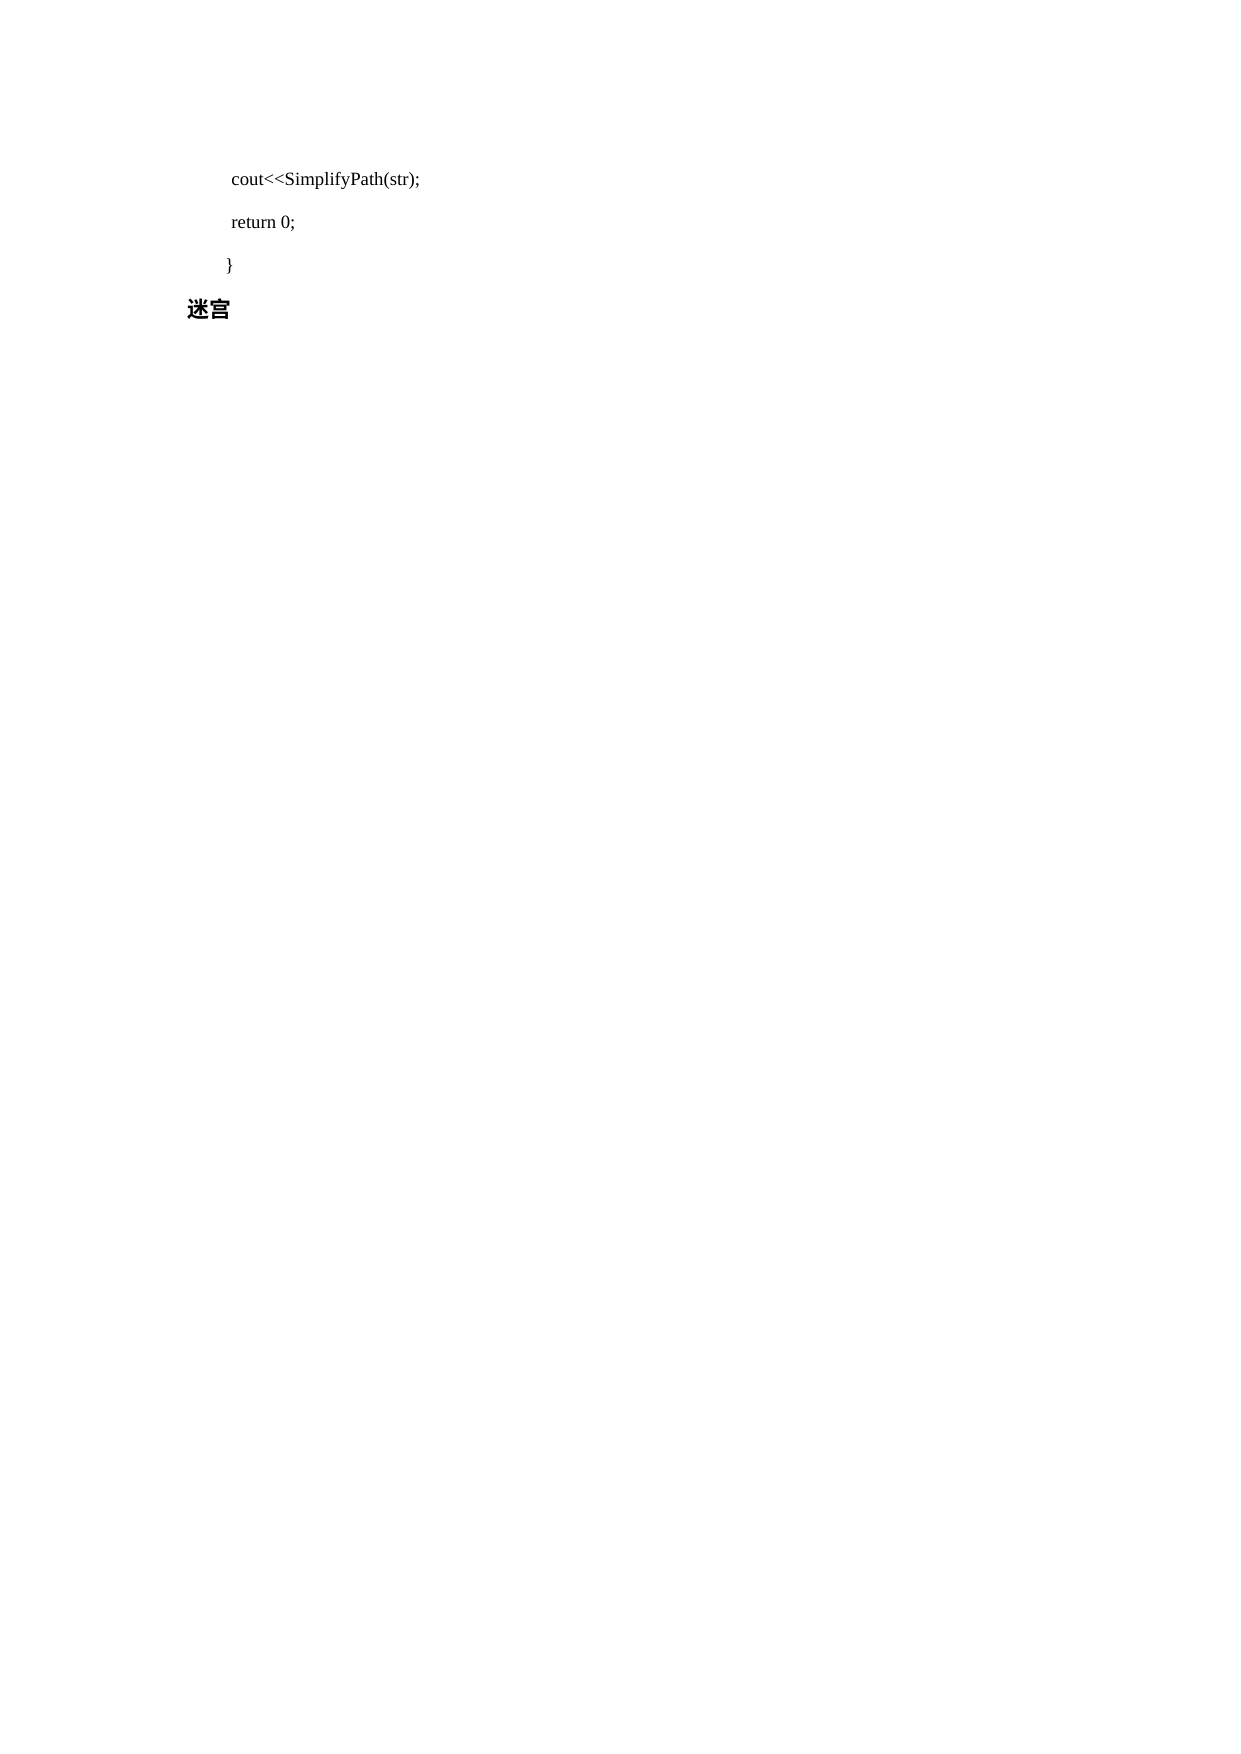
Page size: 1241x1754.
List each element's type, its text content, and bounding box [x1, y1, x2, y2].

text cout<<SimplifyPath(str); [225, 162, 1053, 194]
text return 0; [225, 205, 1053, 238]
text } [225, 248, 1053, 281]
subtitle 迷宫 [187, 292, 1053, 324]
